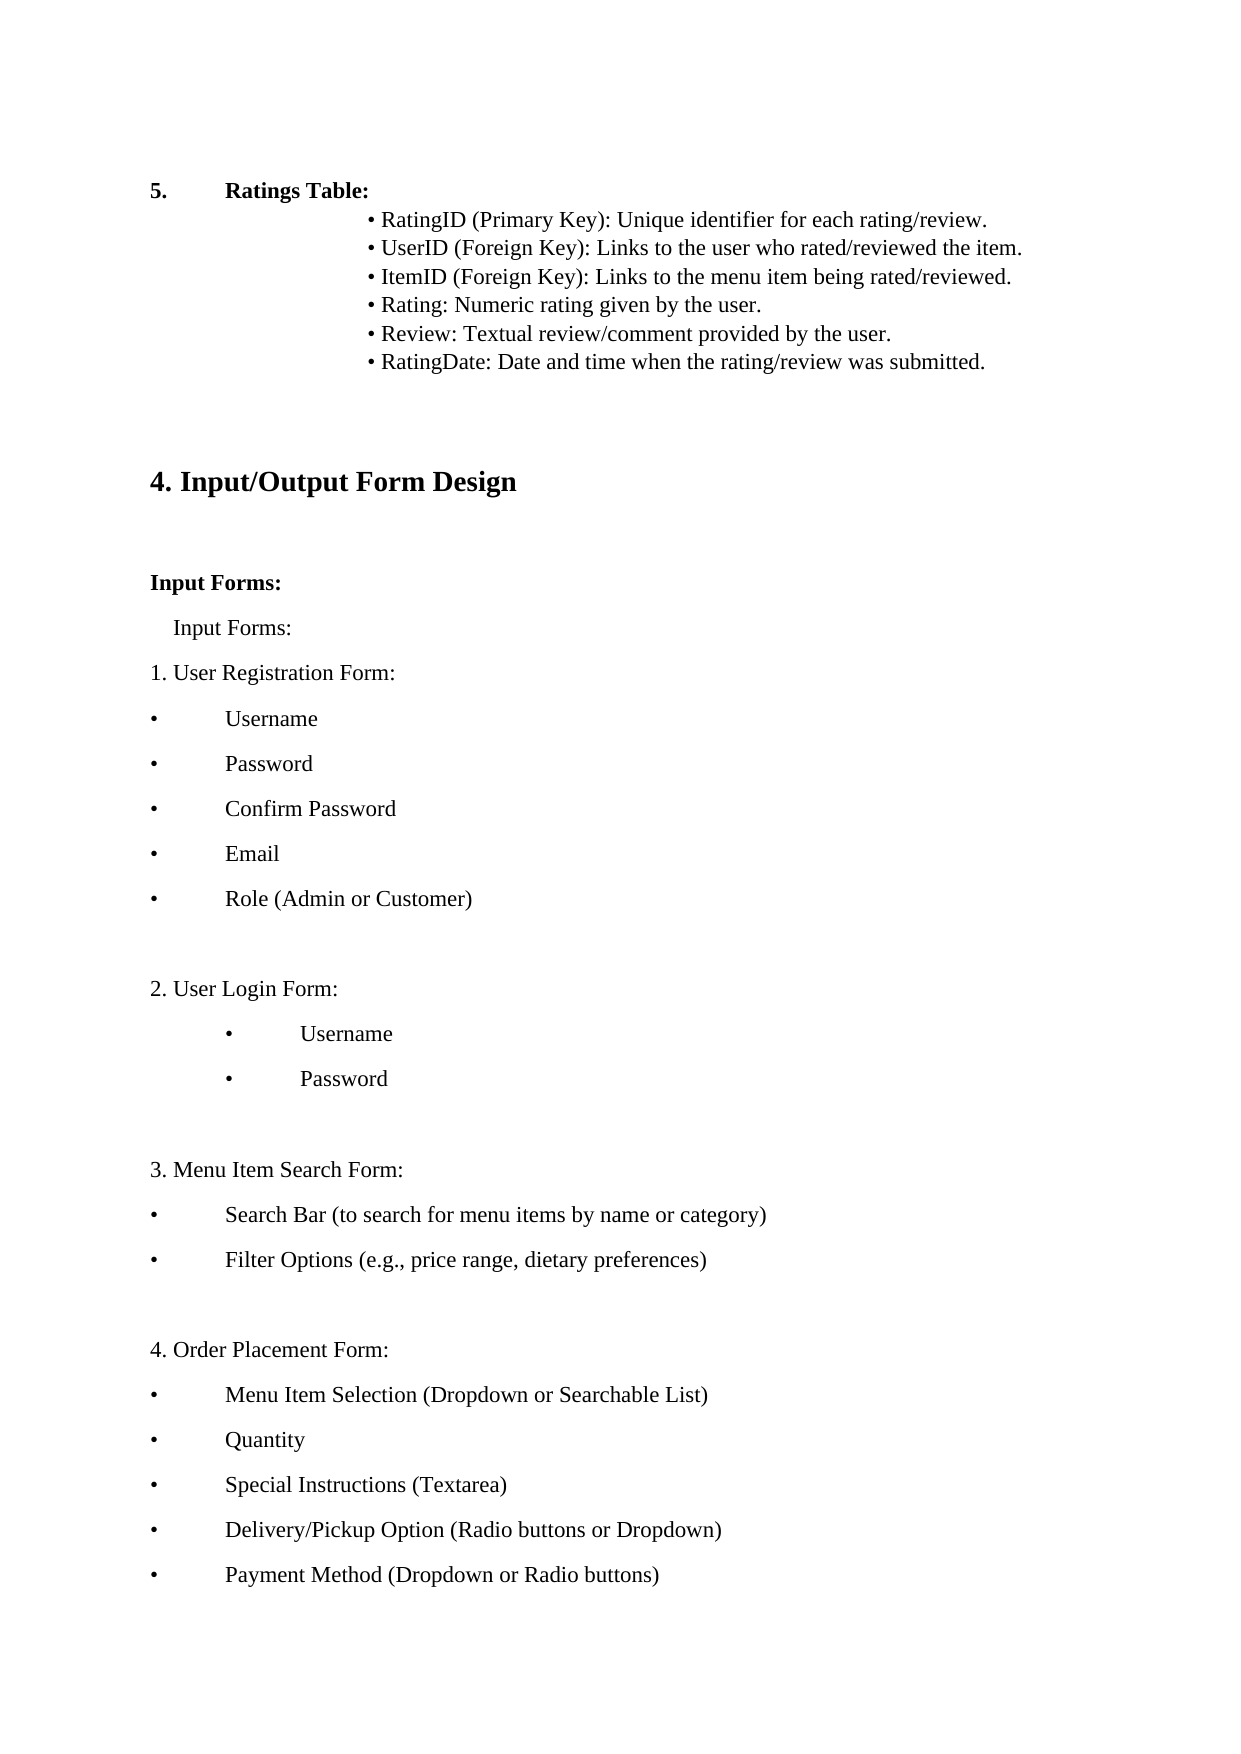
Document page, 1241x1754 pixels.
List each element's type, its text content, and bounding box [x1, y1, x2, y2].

text • Email [150, 840, 1086, 866]
text • Special Instructions (Textarea) [150, 1471, 1086, 1498]
text • RatingID (Primary Key): Unique identifier for each rating/review. [150, 206, 1086, 232]
text • Quantity [150, 1426, 1086, 1453]
text 3. Menu Item Search Form: [150, 1156, 1086, 1182]
text 4. Order Placement Form: [150, 1336, 1086, 1362]
text 2. User Login Form: [150, 975, 1086, 1002]
text Input Forms: [150, 614, 1086, 641]
text • Payment Method (Dropdown or Radio buttons) [150, 1562, 1086, 1588]
text • Delivery/Pickup Option (Radio buttons or Dropdown) [150, 1516, 1086, 1543]
text 1. User Registration Form: [150, 659, 1086, 686]
text • Review: Textual review/comment provided by the user. [150, 319, 1086, 346]
text • RatingDate: Date and time when the rating/review was submitted. [150, 348, 1086, 374]
text • Password [150, 750, 1086, 776]
text • ItemID (Foreign Key): Links to the menu item being rated/reviewed. [150, 263, 1086, 289]
text • Filter Options (e.g., price range, dietary preferences) [150, 1246, 1086, 1272]
text • Role (Admin or Customer) [150, 885, 1086, 911]
text • Username [150, 704, 1086, 731]
text Input Forms: [150, 569, 1086, 596]
text • Search Bar (to search for menu items by name or category) [150, 1201, 1086, 1227]
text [150, 1381, 1086, 1407]
text • Rating: Numeric rating given by the user. [150, 291, 1086, 317]
text 5. Ratings Table: [150, 177, 1086, 204]
text • Confirm Password [150, 795, 1086, 821]
text • UserID (Foreign Key): Links to the user who rated/reviewed the item. [150, 234, 1086, 261]
text • Password [150, 1065, 1086, 1092]
text • Username [150, 1020, 1086, 1047]
subtitle 4. Input/Output Form Design [150, 464, 1086, 498]
